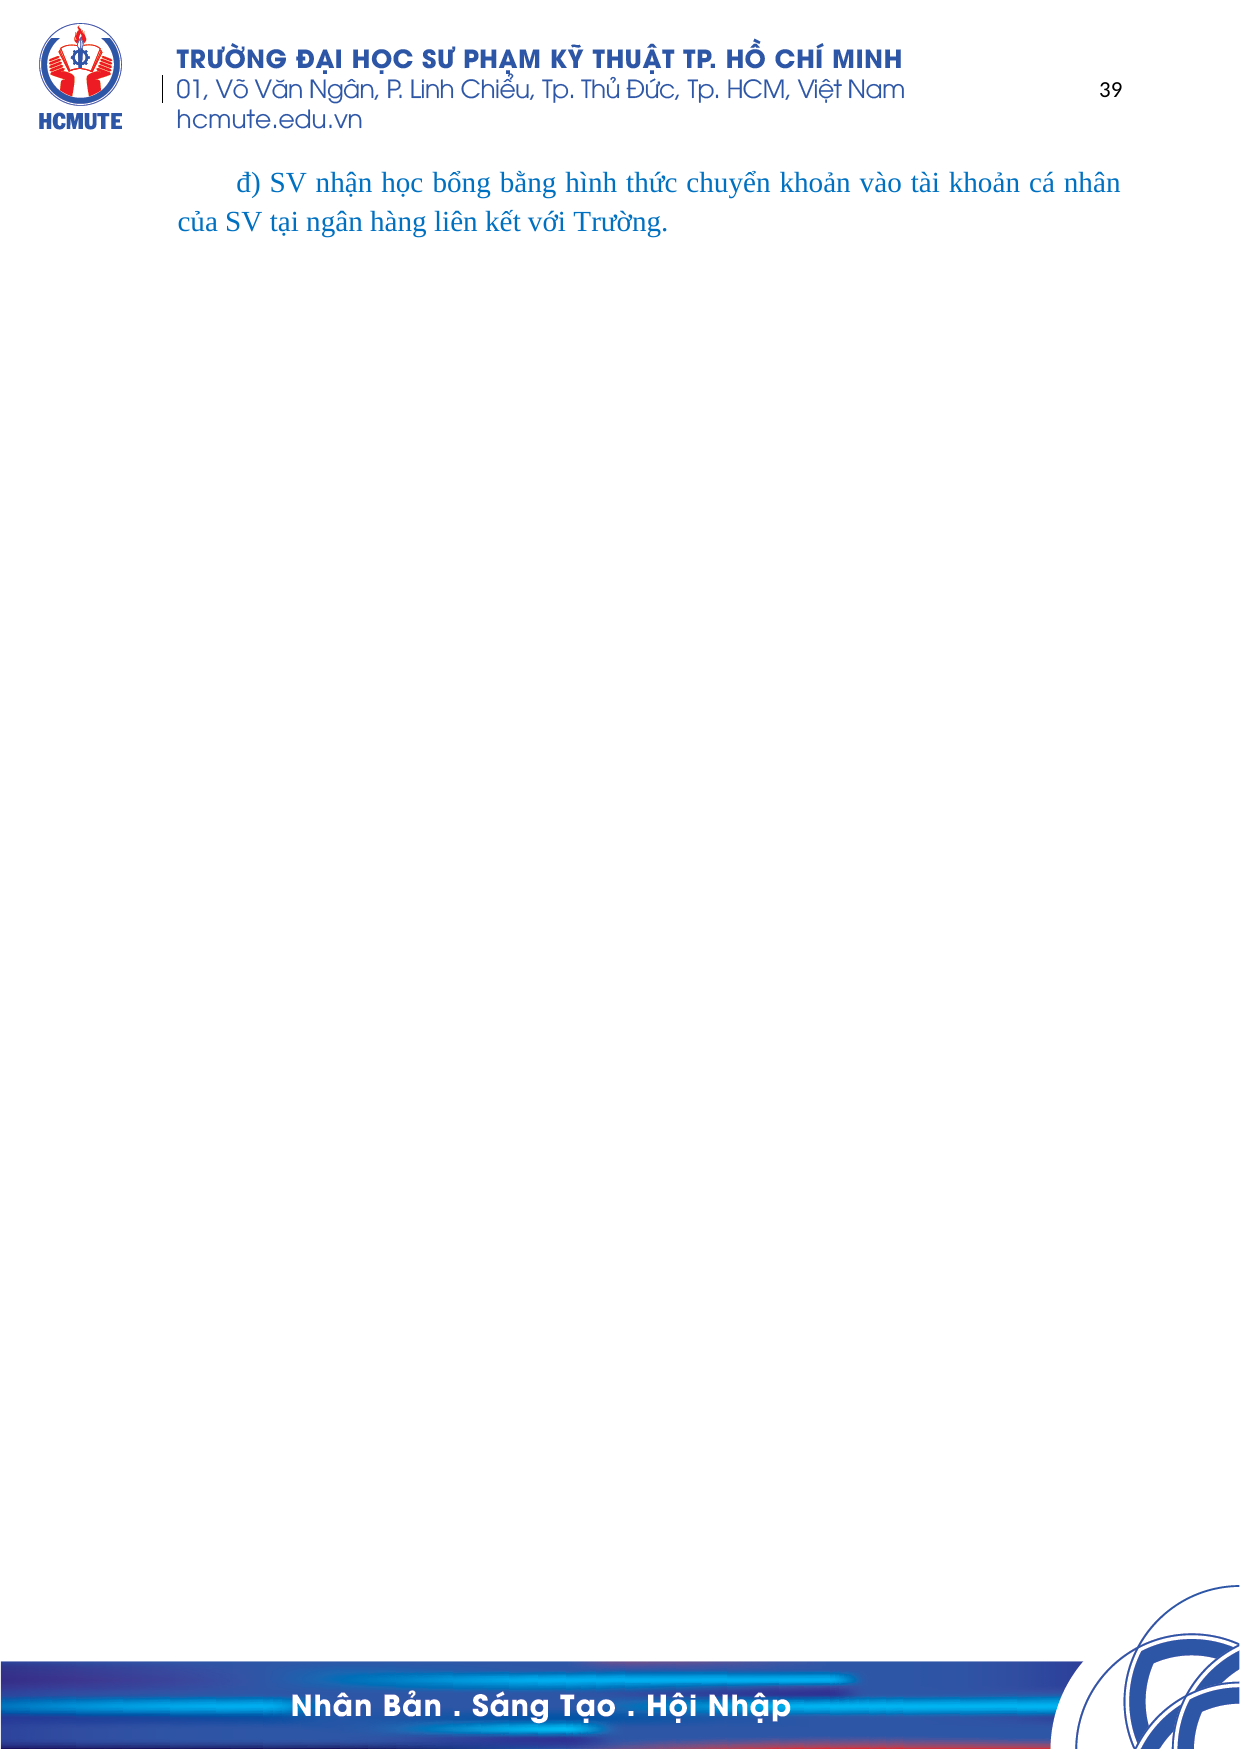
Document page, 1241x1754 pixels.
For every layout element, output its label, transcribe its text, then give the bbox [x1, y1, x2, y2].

picture [0, 0, 1240, 1749]
text đ) SV nhận học bổng bằng hình thức chuyển khoản vào tài khoản cá nhân của SV tại ngân hàng liên kết với Trường. [177, 165, 1122, 237]
